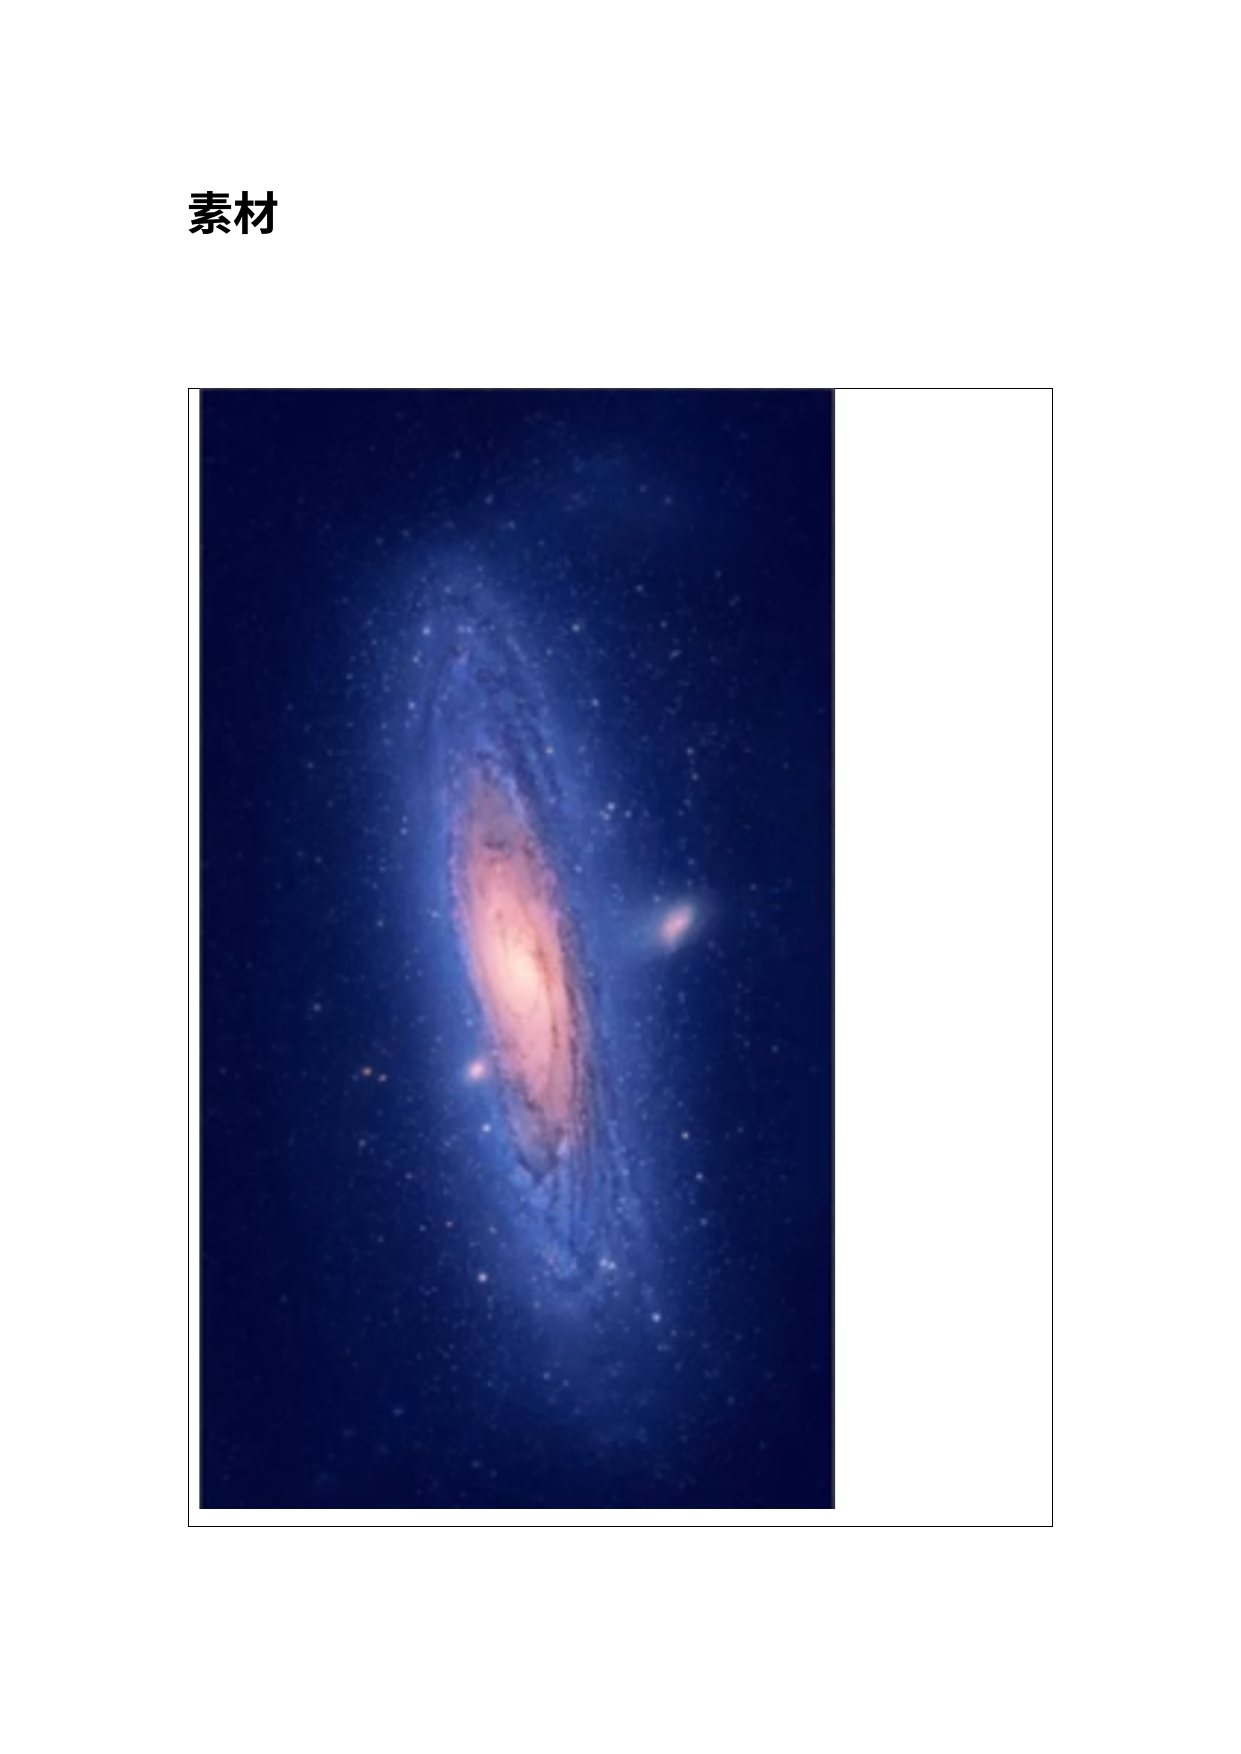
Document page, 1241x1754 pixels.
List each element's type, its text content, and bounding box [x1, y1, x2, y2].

table_header [189, 389, 1052, 1526]
subtitle 素材 [187, 162, 1053, 259]
picture [199, 388, 836, 1509]
